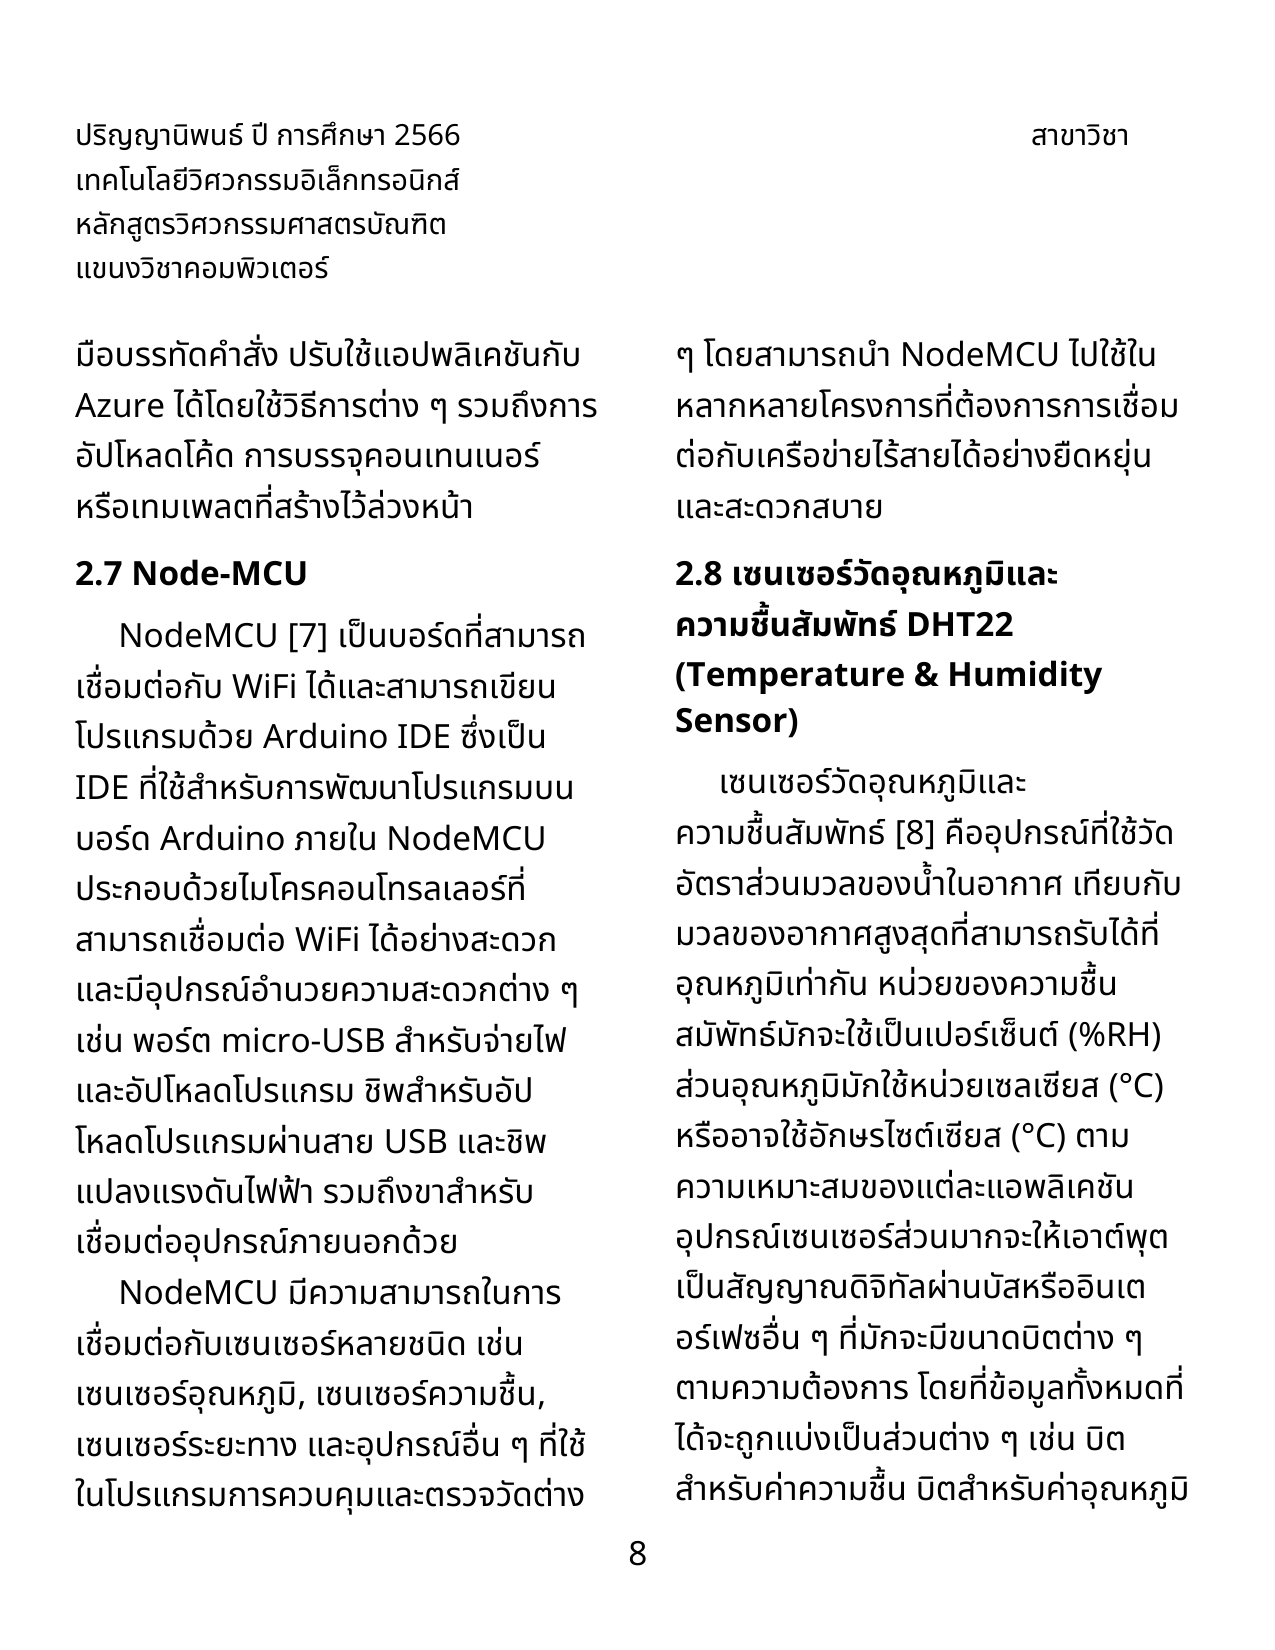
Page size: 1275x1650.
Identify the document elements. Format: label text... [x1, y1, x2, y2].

text 2.7 Node-MCU [75, 550, 600, 595]
text 2.8 เซนเซอร์วัดอุณหภูมิและความชื้นสัมพัทธ์ DHT22 [675, 550, 1200, 651]
text (Temperature & Humidity Sensor) [675, 651, 1200, 742]
text NodeMCU มีความสามารถในการเชื่อมต่อกับเซนเซอร์หลายชนิด เช่น เซนเซอร์อุณหภูมิ, เซนเซอร์ความชื้น, เซนเซอร์ระยะทาง และอุปกรณ์อื่น ๆ ที่ใช้ในโปรแกรมการควบคุมและตรวจวัดต่าง ๆ โดยสามารถนำ NodeMCU ไปใช้ในหลากหลายโครงการที่ต้องการการเชื่อมต่อกับเครือข่ายไร้สายได้อย่างยืดหยุ่นและสะดวกสบาย [75, 1269, 600, 1521]
text NodeMCU มีความสามารถในการเชื่อมต่อกับเซนเซอร์หลายชนิด เช่น เซนเซอร์อุณหภูมิ, เซนเซอร์ความชื้น, เซนเซอร์ระยะทาง และอุปกรณ์อื่น ๆ ที่ใช้ในโปรแกรมการควบคุมและตรวจวัดต่าง ๆ โดยสามารถนำ NodeMCU ไปใช้ในหลากหลายโครงการที่ต้องการการเชื่อมต่อกับเครือข่ายไร้สายได้อย่างยืดหยุ่นและสะดวกสบาย [675, 331, 1200, 533]
text NodeMCU [7] เป็นบอร์ดที่สามารถเชื่อมต่อกับ WiFi ได้และสามารถเขียนโปรแกรมด้วย Arduino IDE ซึ่งเป็น IDE ที่ใช้สำหรับการพัฒนาโปรแกรมบนบอร์ด Arduino ภายใน NodeMCU ประกอบด้วยไมโครคอนโทรลเลอร์ที่สามารถเชื่อมต่อ WiFi ได้อย่างสะดวก และมีอุปกรณ์อำนวยความสะดวกต่าง ๆ เช่น พอร์ต micro-USB สำหรับจ่ายไฟและอัปโหลดโปรแกรม ชิพสำหรับอัปโหลดโปรแกรมผ่านสาย USB และชิพแปลงแรงดันไฟฟ้า รวมถึงขาสำหรับเชื่อมต่ออุปกรณ์ภายนอกด้วย [75, 612, 600, 1269]
